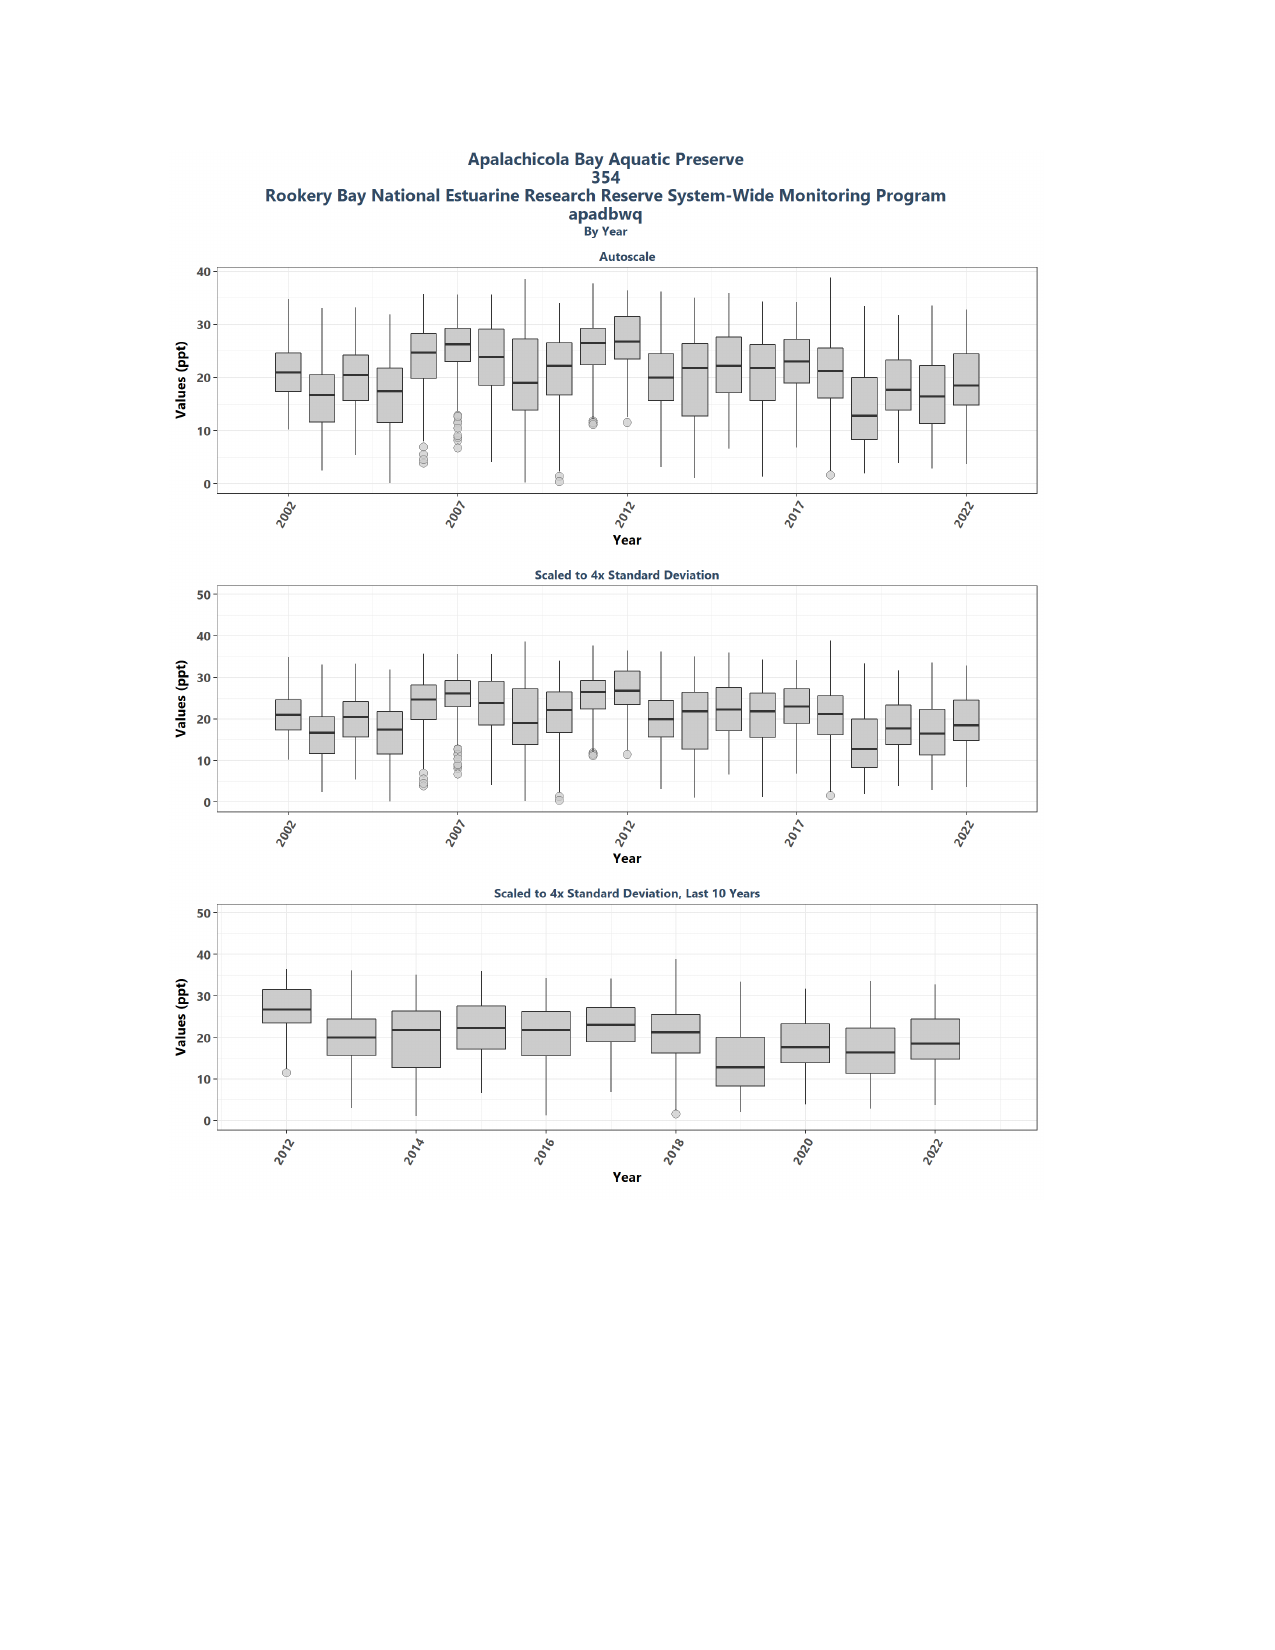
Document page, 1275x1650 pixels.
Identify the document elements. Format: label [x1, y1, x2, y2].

picture [168, 150, 1044, 1200]
